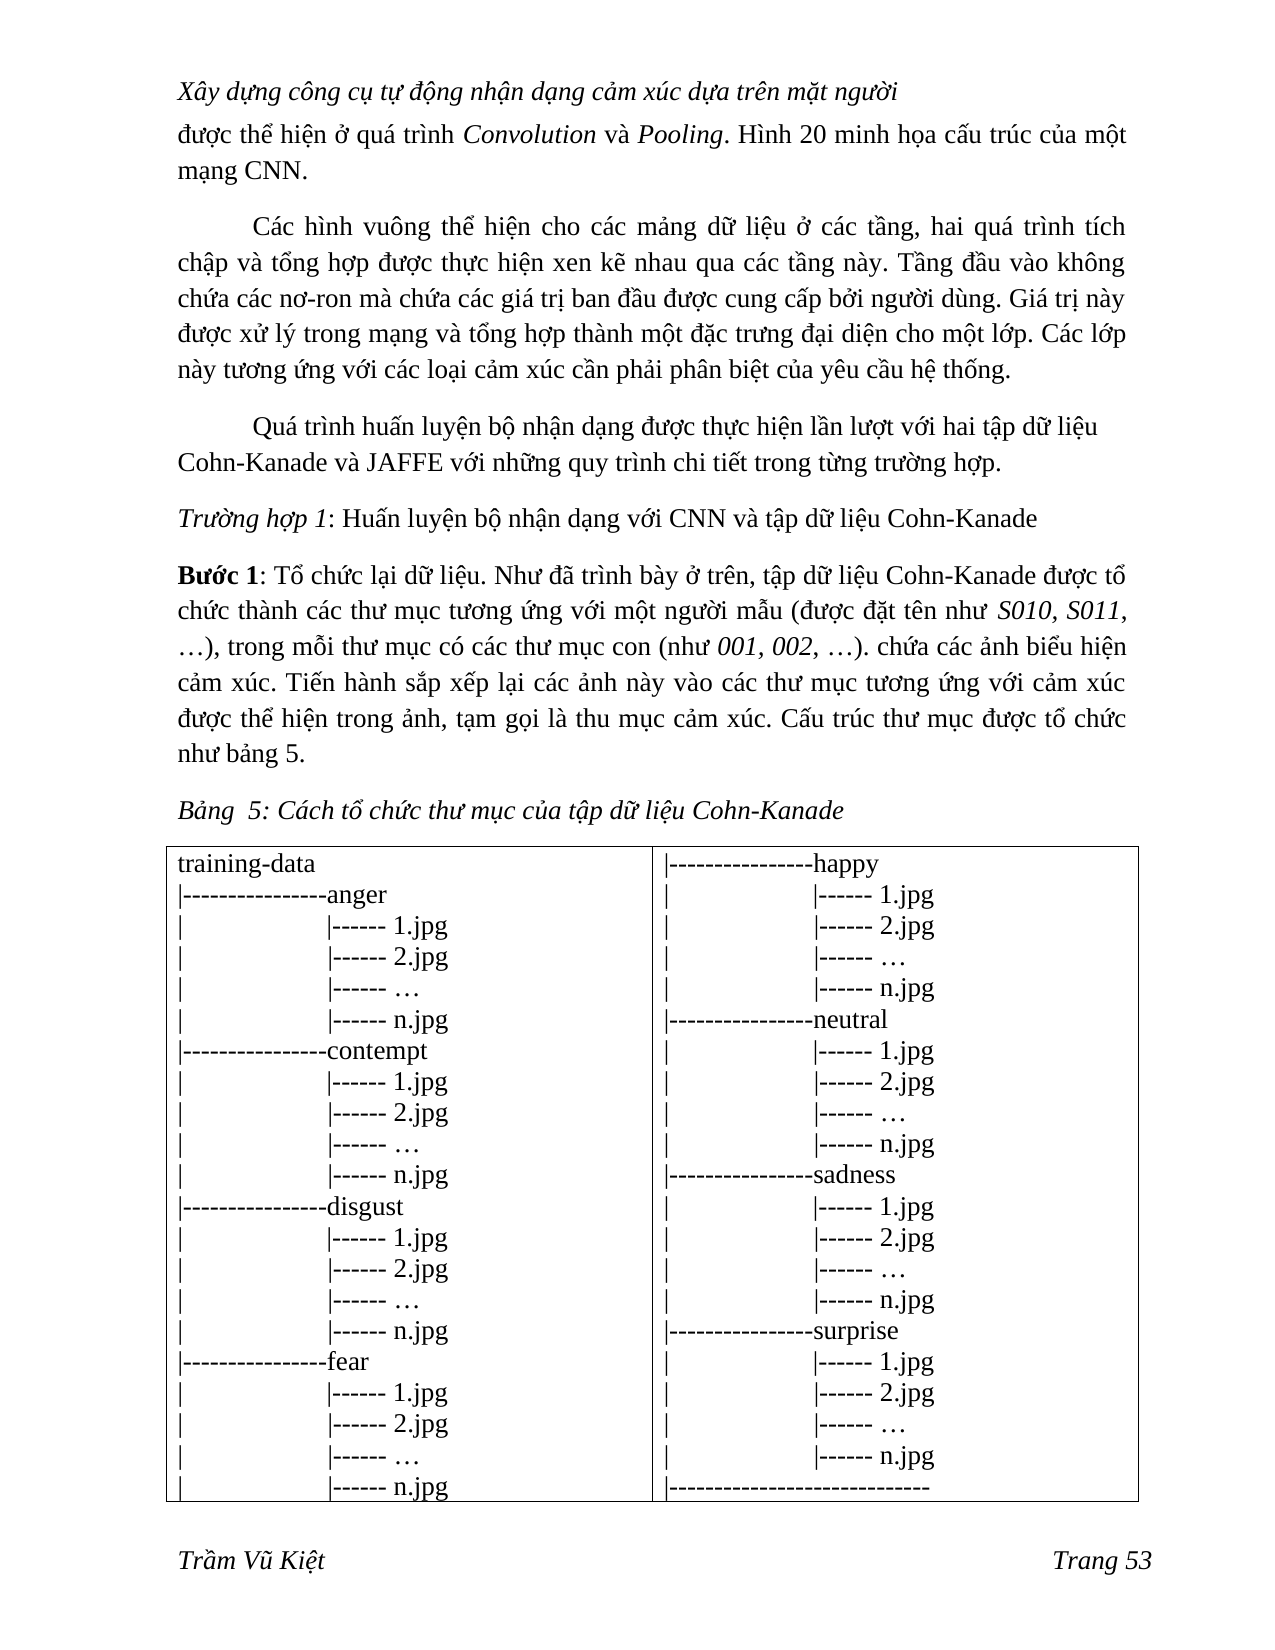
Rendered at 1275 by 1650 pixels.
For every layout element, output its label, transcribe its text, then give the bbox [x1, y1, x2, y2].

text Trường hợp 1: Huấn luyện bộ nhận dạng với CNN và tập dữ liệu Cohn-Kanade [177, 502, 1127, 533]
text Quá trình huấn luyện bộ nhận dạng được thực hiện lần lượt với hai tập dữ liệu Cohn-Kanade và JAFFE với những quy trình chi tiết trong từng trường hợp. [177, 410, 1127, 477]
text Các hình vuông thể hiện cho các mảng dữ liệu ở các tầng, hai quá trình tích chập và tổng hợp được thực hiện xen kẽ nhau qua các tầng này. Tầng đầu vào không chứa các nơ-ron mà chứa các giá trị ban đầu được cung cấp bởi người dùng. Giá trị này được xử lý trong mạng và tổng hợp thành một đặc trưng đại diện cho một lớp. Các lớp này tương ứng với các loại cảm xúc cần phải phân biệt của yêu cầu hệ thống. [177, 210, 1127, 384]
table_header training-data |----------------anger | |------ 1.jpg | |------ 2.jpg | |------ … | |------ n.jpg |----------------contempt | |------ 1.jpg | |------ 2.jpg | |------ … | |------ n.jpg |----------------disgust | |------ 1.jpg | |------ 2.jpg | |------ … | |------ n.jpg |----------------fear | |------ 1.jpg | |------ 2.jpg | |------ … | |------ n.jpg [167, 847, 652, 1501]
text Bước 1: Tổ chức lại dữ liệu. Như đã trình bày ở trên, tập dữ liệu Cohn-Kanade được tổ chức thành các thư mục tương ứng với một người mẫu (được đặt tên như S010, S011, …), trong mỗi thư mục có các thư mục con (như 001, 002, …). chứa các ảnh biểu hiện cảm xúc. Tiến hành sắp xếp lại các ảnh này vào các thư mục tương ứng với cảm xúc được thể hiện trong ảnh, tạm gọi là thu mục cảm xúc. Cấu trúc thư mục được tổ chức như bảng 5. [177, 559, 1127, 768]
text Bảng 5: Cách tổ chức thư mục của tập dữ liệu Cohn-Kanade [177, 794, 1127, 825]
table_header |----------------happy | |------ 1.jpg | |------ 2.jpg | |------ … | |------ n.jpg |----------------neutral | |------ 1.jpg | |------ 2.jpg | |------ … | |------ n.jpg |----------------sadness | |------ 1.jpg | |------ 2.jpg | |------ … | |------ n.jpg |----------------surprise | |------ 1.jpg | |------ 2.jpg | |------ … | |------ n.jpg |----------------------------- [653, 847, 1138, 1501]
